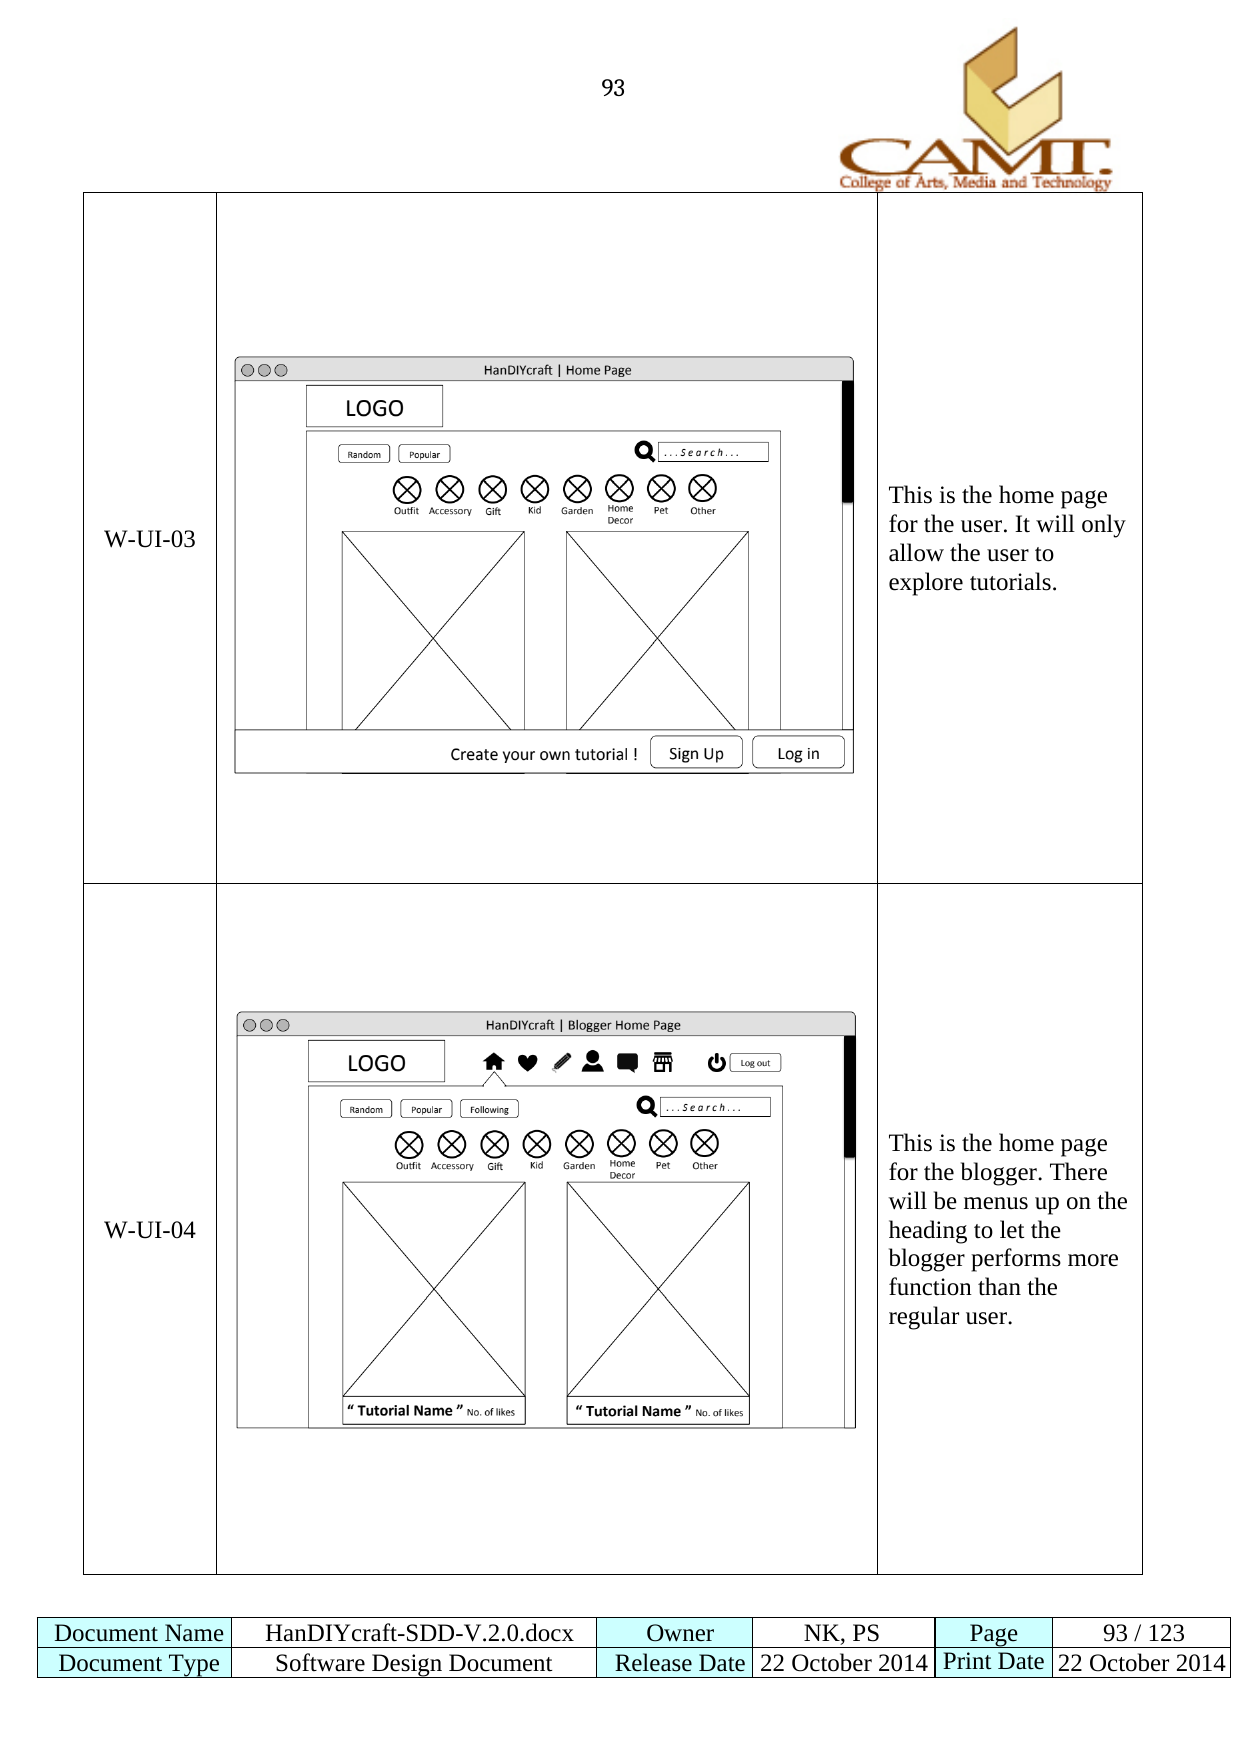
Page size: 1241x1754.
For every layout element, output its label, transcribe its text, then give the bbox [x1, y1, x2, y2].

table_cell [217, 884, 877, 1574]
table_cell W-UI-03 [84, 193, 216, 883]
table_cell [217, 193, 877, 883]
table_cell W-UI-04 [84, 884, 216, 1574]
table_cell This is the home page for the blogger. There will be menus up on the heading to let the blogger performs more function than the regular user. [878, 884, 1142, 1574]
table_cell This is the home page for the user. It will only allow the user to explore tutorials. [878, 193, 1142, 883]
picture [755, 18, 1221, 207]
